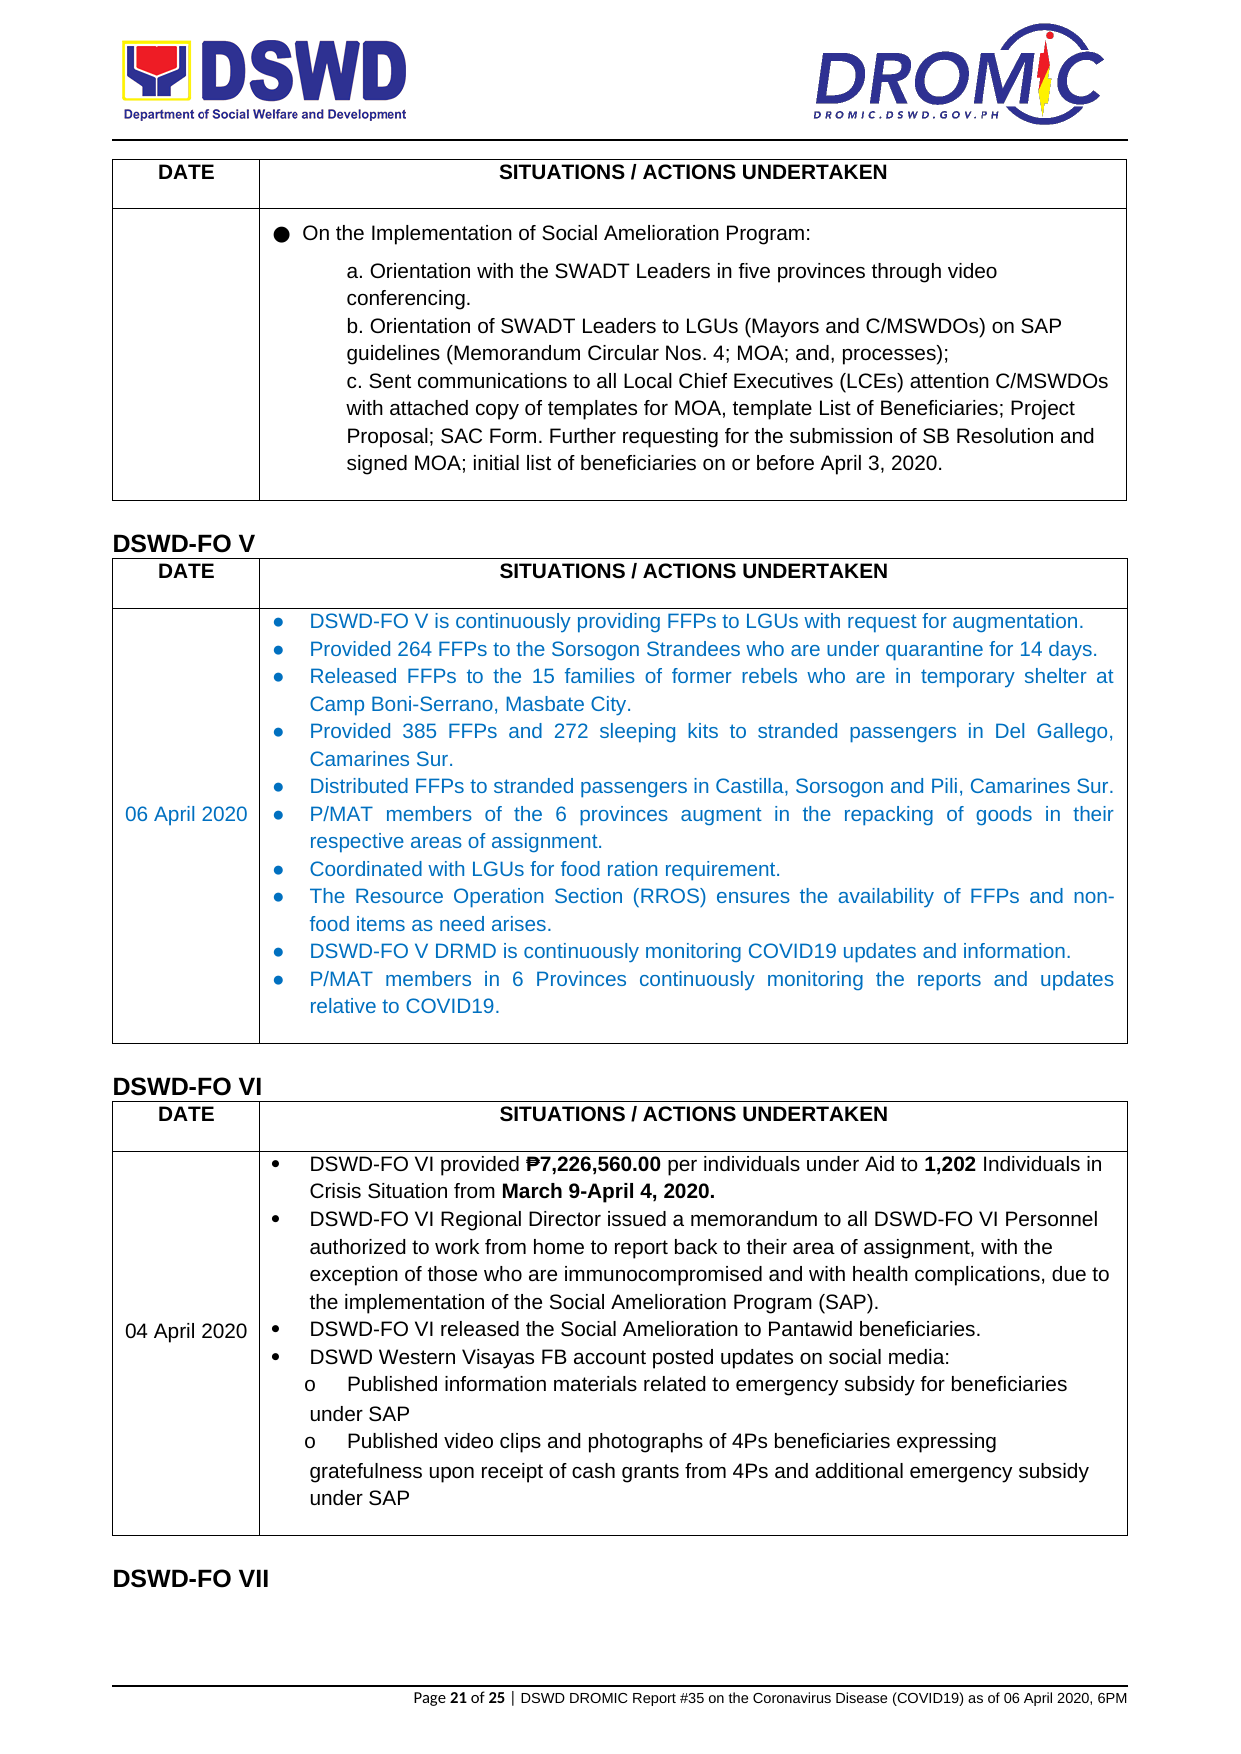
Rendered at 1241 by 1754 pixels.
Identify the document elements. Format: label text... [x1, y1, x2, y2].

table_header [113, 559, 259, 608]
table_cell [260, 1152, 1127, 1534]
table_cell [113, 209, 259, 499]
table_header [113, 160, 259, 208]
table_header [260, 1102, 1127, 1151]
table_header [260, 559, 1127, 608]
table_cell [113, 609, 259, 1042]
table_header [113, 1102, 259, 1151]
text DSWD-FO V [112, 529, 1128, 558]
text DSWD-FO VII [112, 1564, 1128, 1593]
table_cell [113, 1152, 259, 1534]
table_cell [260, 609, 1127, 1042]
text DSWD-FO VI [112, 1072, 1128, 1101]
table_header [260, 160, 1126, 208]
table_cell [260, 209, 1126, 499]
picture [112, 37, 417, 125]
picture [781, 23, 1133, 125]
